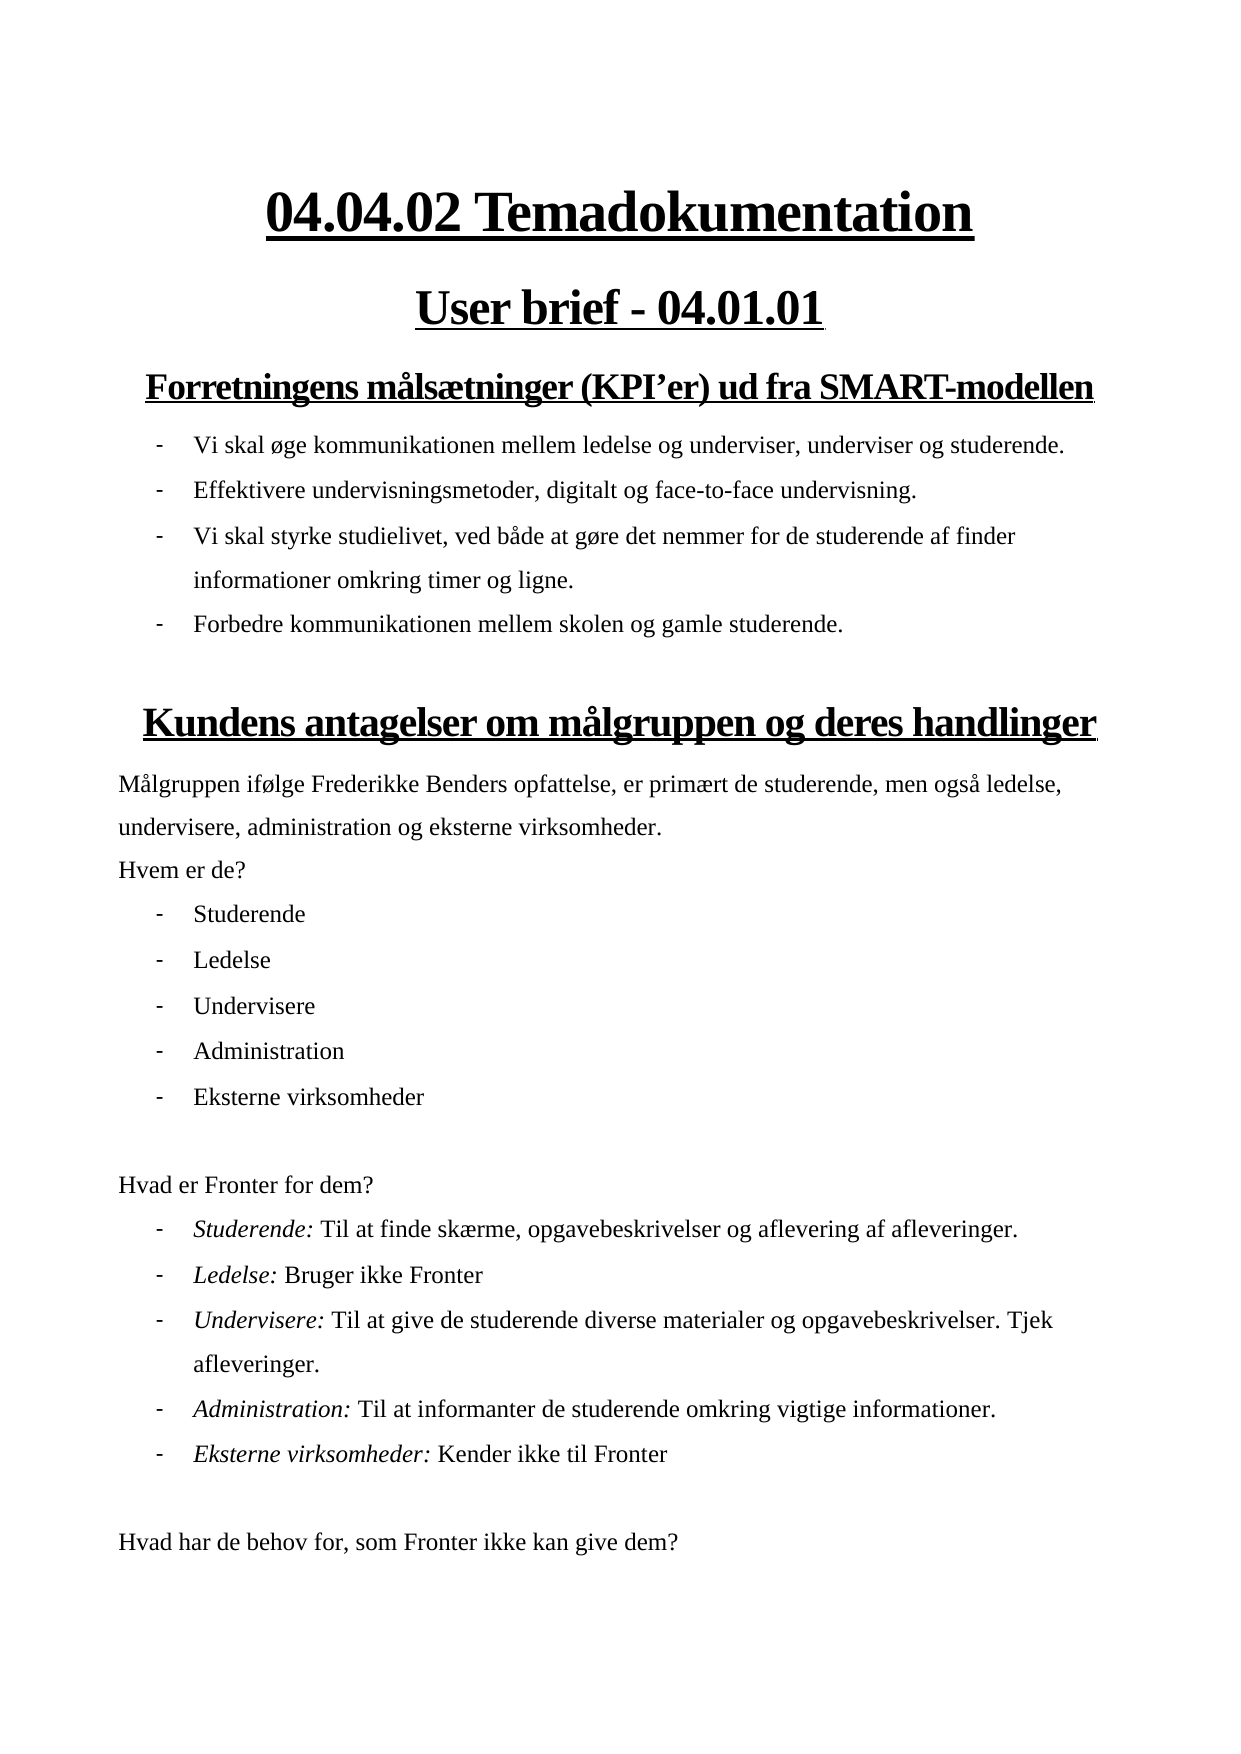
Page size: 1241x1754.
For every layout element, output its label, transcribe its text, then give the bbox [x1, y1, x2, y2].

title 04.04.02 Temadokumentation [118, 177, 1122, 244]
list Undervisere [156, 990, 1122, 1020]
list Studerende: Til at finde skærme, opgavebeskrivelser og aflevering af afleveringer. [156, 1213, 1122, 1244]
list Effektivere undervisningsmetoder, digitalt og face-to-face undervisning. [156, 474, 1122, 505]
list Ledelse [156, 944, 1122, 974]
list Eksterne virksomheder [156, 1081, 1122, 1112]
list Eksterne virksomheder: Kender ikke til Fronter [156, 1438, 1122, 1469]
list Administration: Til at informanter de studerende omkring vigtige informationer. [156, 1393, 1122, 1423]
list Vi skal øge kommunikationen mellem ledelse og underviser, underviser og studerende. [156, 429, 1122, 459]
list Undervisere: Til at give de studerende diverse materialer og opgavebeskrivelser. Tjek afleveringer. [156, 1305, 1122, 1378]
list Forbedre kommunikationen mellem skolen og gamle studerende. [156, 608, 1122, 639]
list Vi skal styrke studielivet, ved både at gøre det nemmer for de studerende af finder informationer omkring timer og ligne. [156, 520, 1122, 594]
title Kundens antagelser om målgruppen og deres handlinger [118, 697, 1122, 745]
list Studerende [156, 898, 1122, 929]
list Ledelse: Bruger ikke Fronter [156, 1259, 1122, 1289]
text Hvad har de behov for, som Fronter ikke kan give dem? [118, 1527, 1122, 1556]
list Administration [156, 1036, 1122, 1066]
text Målgruppen ifølge Frederikke Benders opfattelse, er primært de studerende, men også ledelse, undervisere, administration og eksterne virksomheder. [118, 769, 1122, 841]
title Forretningens målsætninger (KPI’er) ud fra SMART-modellen [118, 364, 1122, 407]
text Hvad er Fronter for dem? [118, 1170, 1122, 1199]
title User brief - 04.01.01 [118, 278, 1122, 335]
text Hvem er de? [118, 855, 1122, 884]
